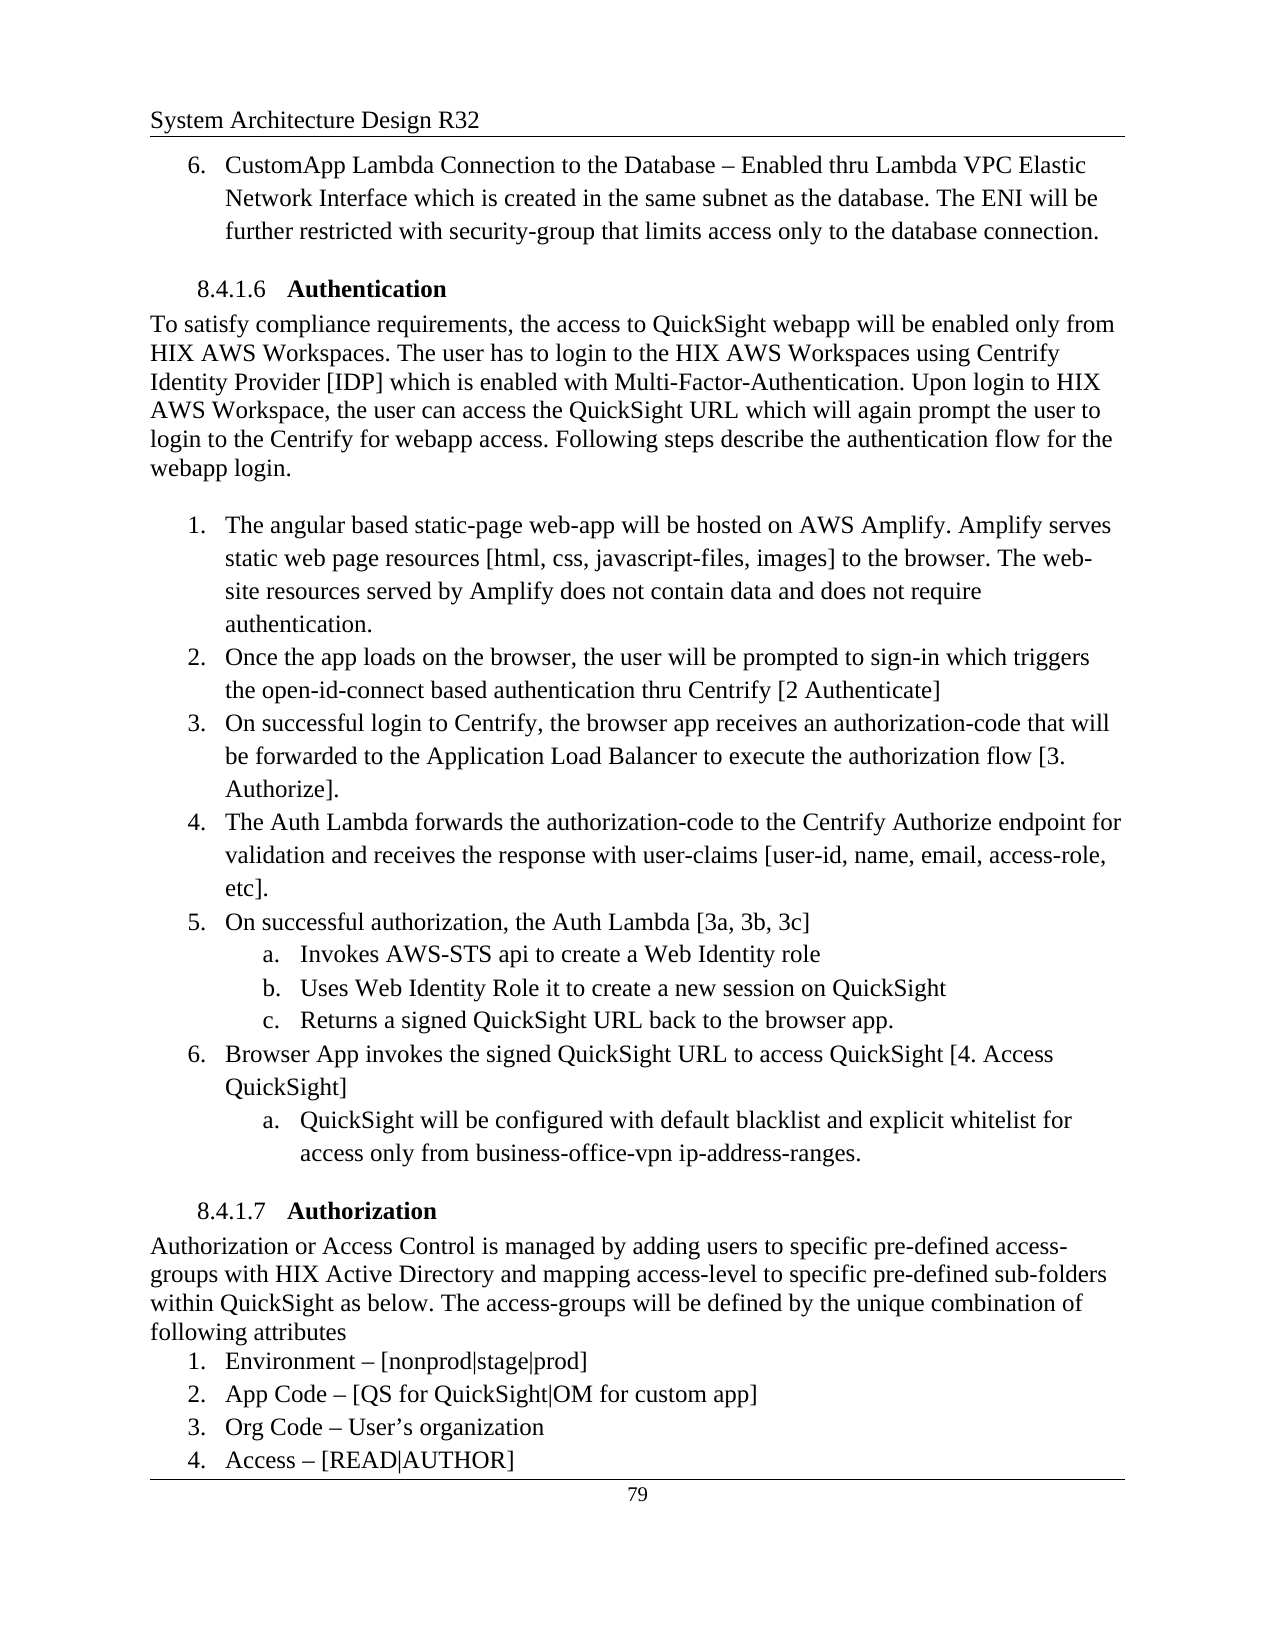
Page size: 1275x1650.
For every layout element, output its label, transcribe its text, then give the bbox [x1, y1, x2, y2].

list On successful login to Centrify, the browser app receives an authorization-code that will be forwarded to the Application Load Balancer to execute the authorization flow [3. Authorize]. [187, 708, 1125, 803]
text Authorization or Access Control is managed by adding users to specific pre-defined access-groups with HIX Active Directory and mapping access-level to specific pre-defined sub-folders within QuickSight as below. The access-groups will be defined by the unique combination of following attributes [150, 1231, 1125, 1346]
list Uses Web Identity Role it to create a new session on QuickSight [262, 973, 1125, 1001]
text To satisfy compliance requirements, the access to QuickSight webapp will be enabled only from HIX AWS Workspaces. The user has to login to the HIX AWS Workspaces using Centrify Identity Provider [IDP] which is enabled with Multi-Factor-Authentication. Upon login to HIX AWS Workspace, the user can access the QuickSight URL which will again prompt the user to login to the Centrify for webapp access. Following steps describe the authentication flow for the webapp login. [150, 309, 1125, 482]
list QuickSight will be configured with default blacklist and explicit whitelist for access only from business-office-vpn ip-address-ranges. [262, 1105, 1125, 1166]
list The Auth Lambda forwards the authorization-code to the Centrify Authorize endpoint for validation and receives the response with user-claims [user-id, name, email, access-role, etc]. [187, 807, 1125, 902]
list Returns a signed QuickSight URL back to the browser app. [262, 1006, 1125, 1034]
list On successful authorization, the Auth Lambda [3a, 3b, 3c] [187, 907, 1125, 935]
list App Code – [QS for QuickSight|OM for custom app] [187, 1379, 1125, 1407]
list Environment – [nonprod|stage|prod] [187, 1346, 1125, 1374]
list Browser App invokes the signed QuickSight URL to access QuickSight [4. Access QuickSight] [187, 1039, 1125, 1100]
list The angular based static-page web-app will be hosted on AWS Amplify. Amplify serves static web page resources [html, css, javascript-files, images] to the browser. The web-site resources served by Amplify does not contain data and does not require authentication. [187, 510, 1125, 638]
list Access – [READ|AUTHOR] [187, 1445, 1125, 1473]
list Once the app loads on the browser, the user will be prompted to sign-in which triggers the open-id-connect based authentication thru Centrify [2 Authenticate] [187, 642, 1125, 704]
subtitle Authorization [197, 1196, 1125, 1224]
list Invokes AWS-STS api to create a Web Identity role [262, 939, 1125, 968]
list Org Code – User’s organization [187, 1412, 1125, 1441]
subtitle Authentication [197, 274, 1125, 303]
list CustomApp Lambda Connection to the Database – Enabled thru Lambda VPC Elastic Network Interface which is created in the same subnet as the database. The ENI will be further restricted with security-group that limits access only to the database connection. [187, 150, 1125, 245]
